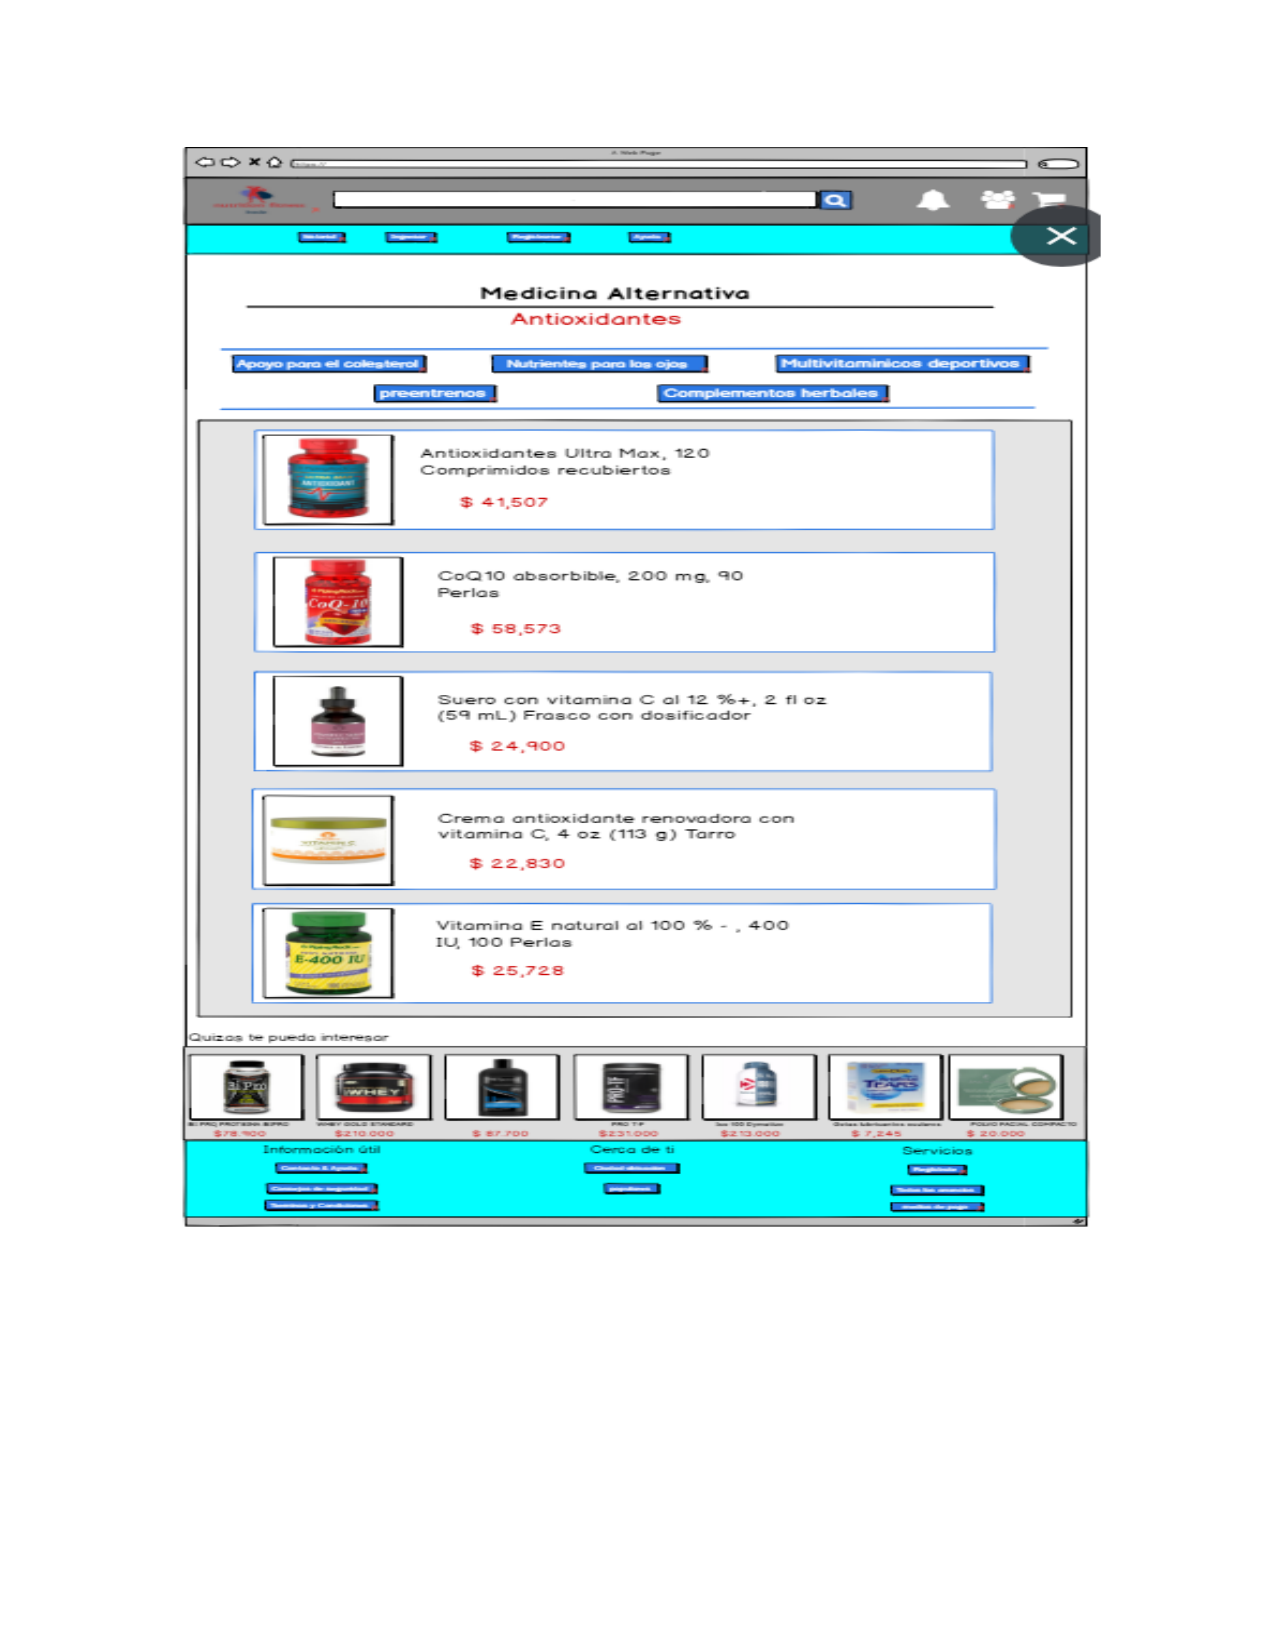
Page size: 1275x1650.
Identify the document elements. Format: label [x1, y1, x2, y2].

picture [177, 147, 1101, 1232]
